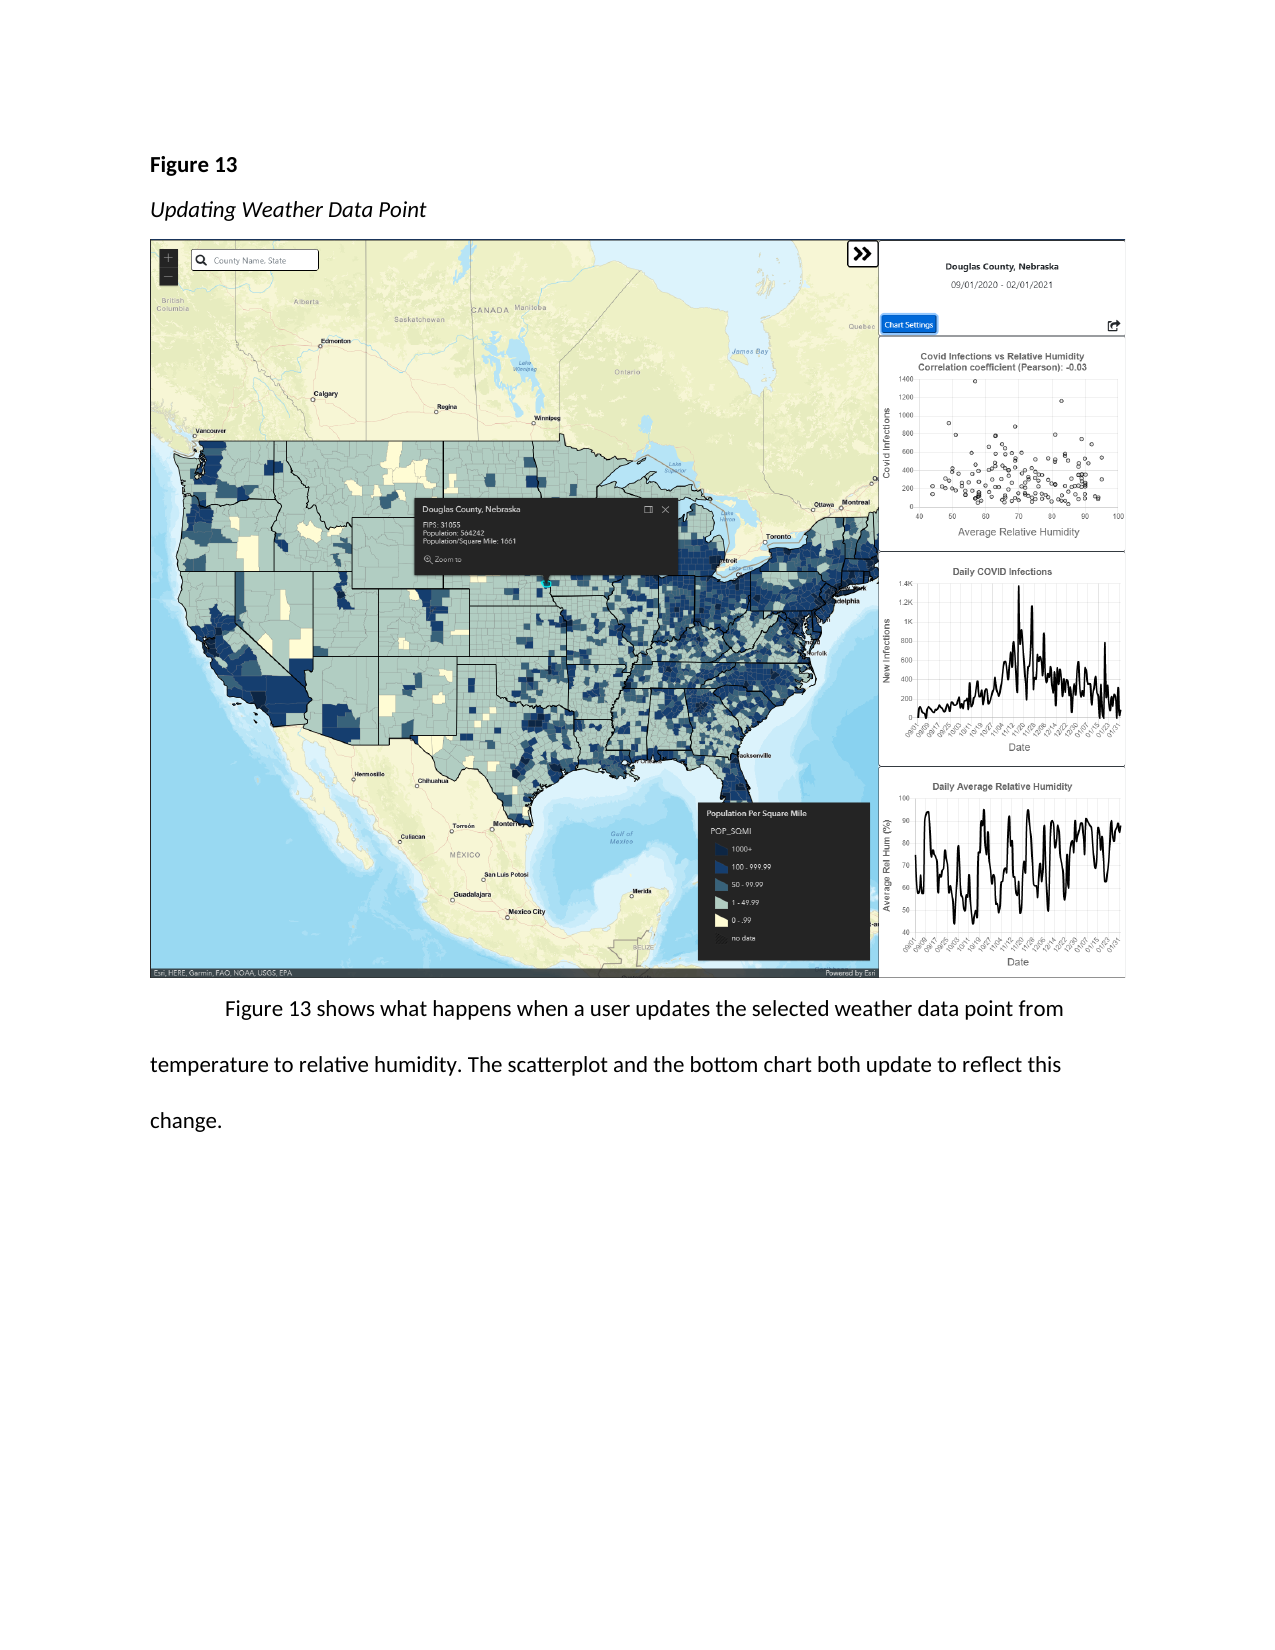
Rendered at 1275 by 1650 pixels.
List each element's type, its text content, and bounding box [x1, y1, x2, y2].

text Figure 13 [150, 150, 1125, 178]
text Figure 13 shows what happens when a user updates the selected weather data point from temperature to relative humidity. The scatterplot and the bottom chart both update to reflect this change. [150, 994, 1125, 1135]
text Updating Weather Data Point [150, 195, 1125, 223]
picture [150, 239, 1125, 978]
